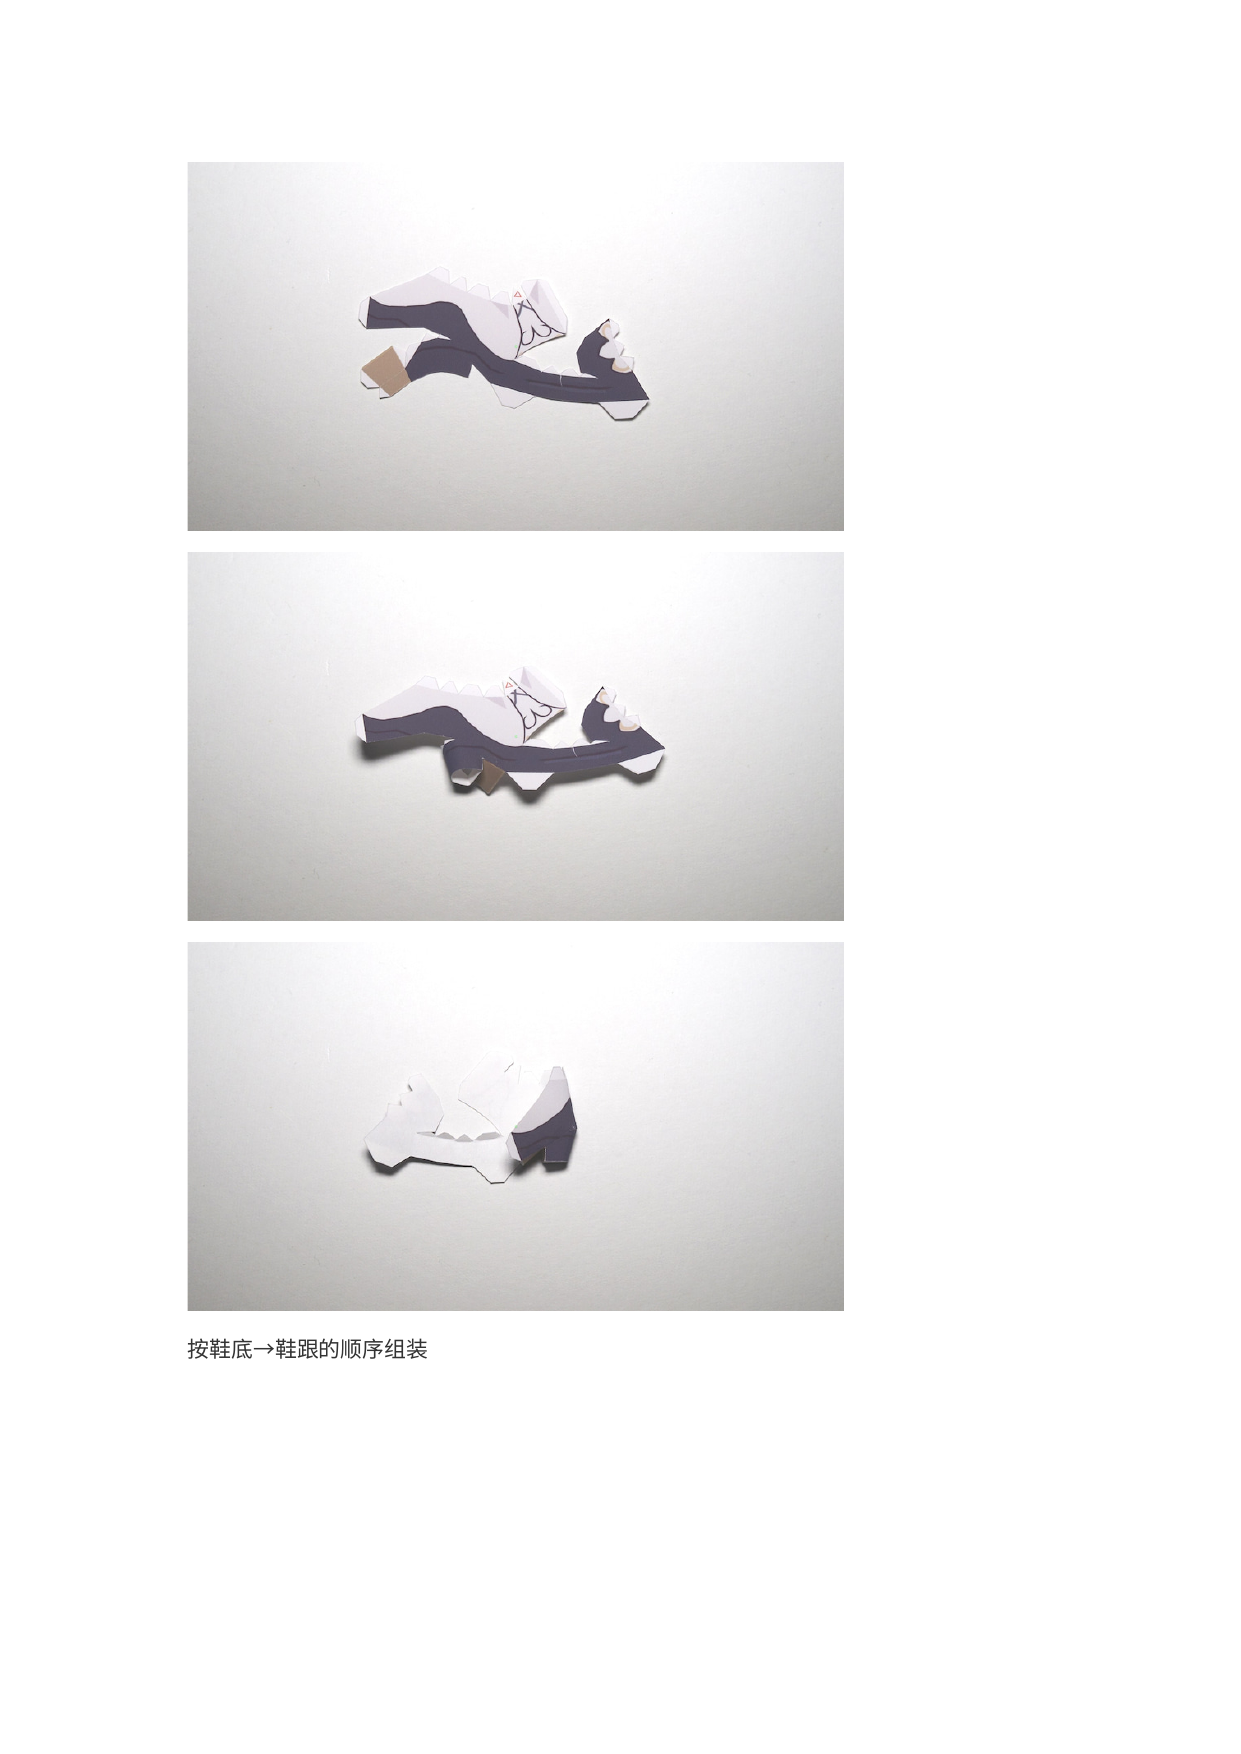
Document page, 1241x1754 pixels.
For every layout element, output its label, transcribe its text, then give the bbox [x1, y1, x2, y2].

text 按鞋底→鞋跟的顺序组装 [187, 1332, 1053, 1364]
picture [187, 552, 844, 921]
picture [187, 942, 844, 1311]
picture [187, 162, 844, 531]
